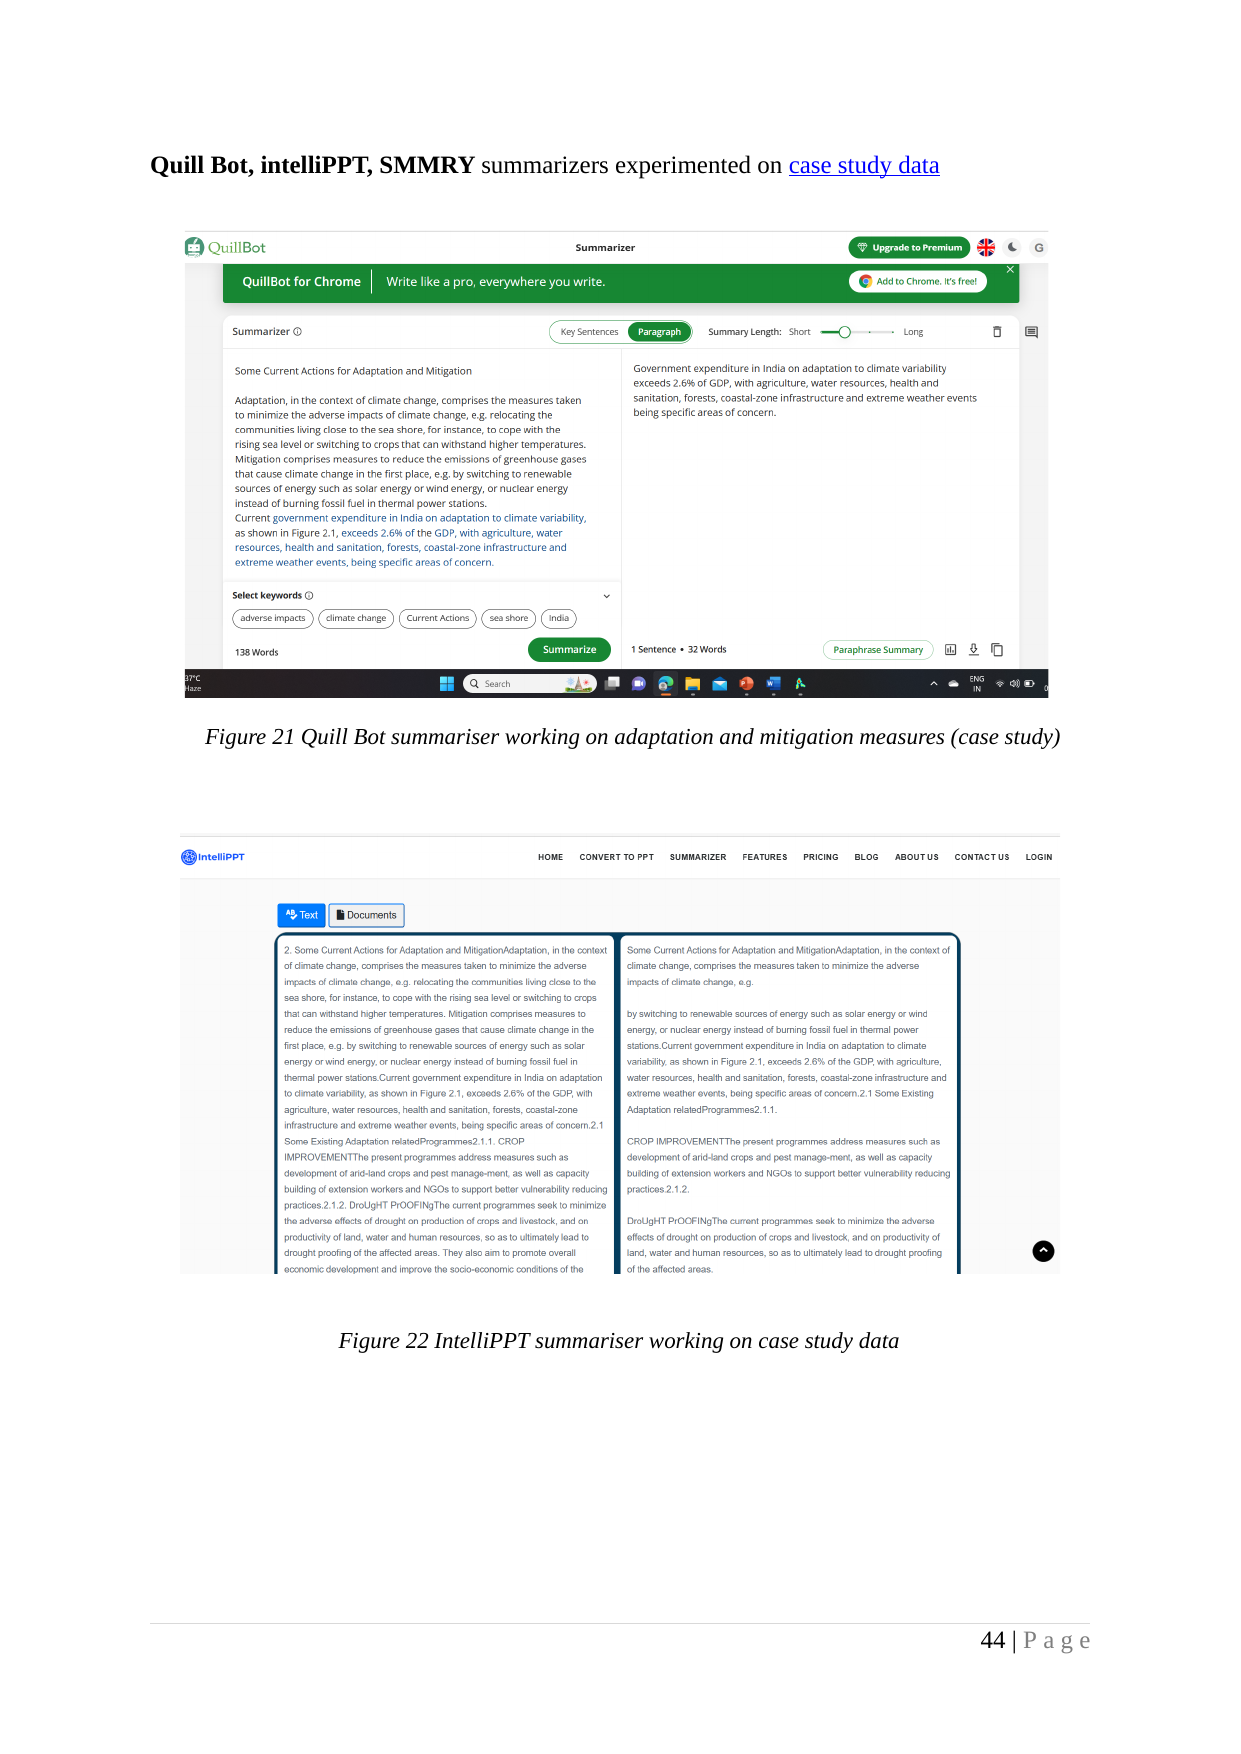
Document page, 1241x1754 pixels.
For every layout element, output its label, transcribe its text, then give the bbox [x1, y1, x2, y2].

picture [180, 833, 1060, 1274]
text Quill Bot, intelliPPT, SMMRY summarizers experimented on case study data [150, 150, 1090, 179]
picture [184, 230, 1049, 698]
